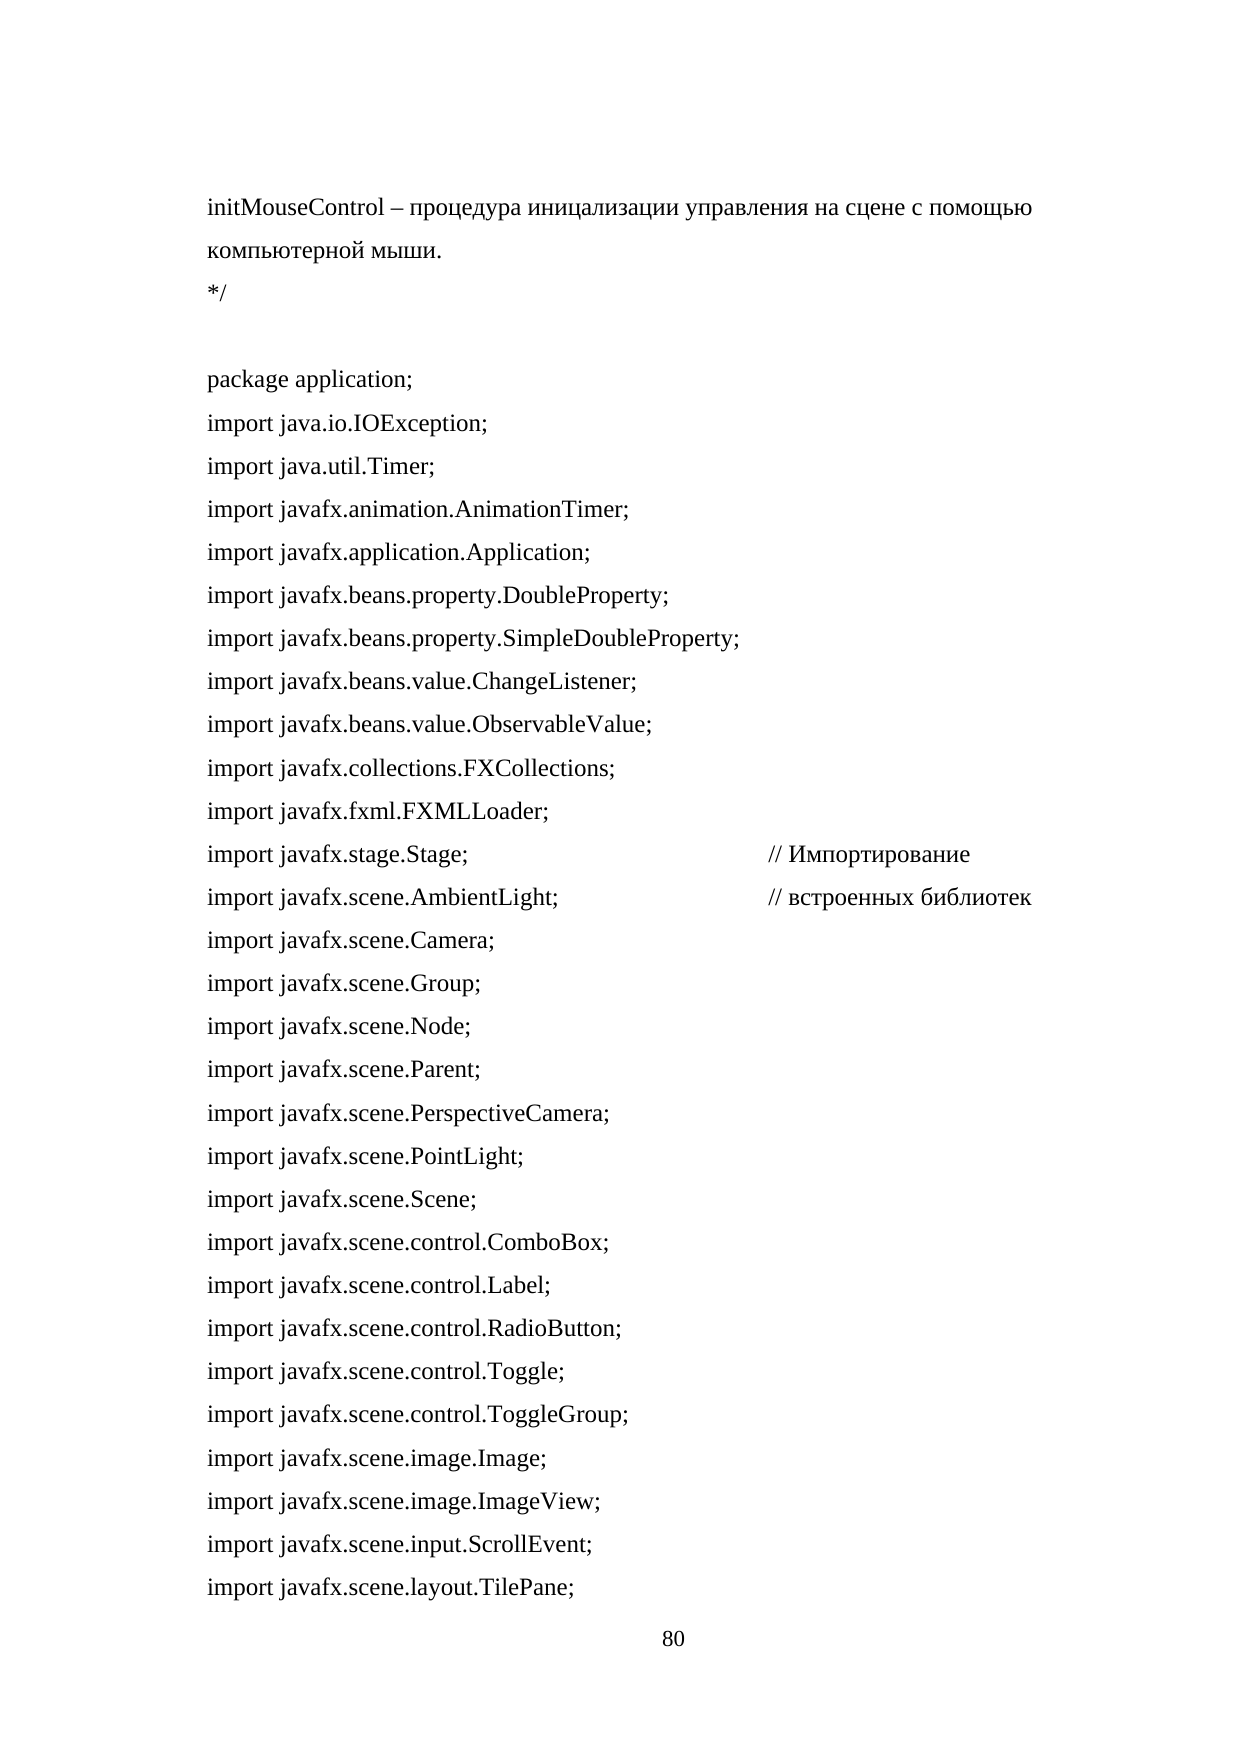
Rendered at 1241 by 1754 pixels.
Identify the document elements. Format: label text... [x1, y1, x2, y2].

text import javafx.beans.value.ChangeListener; [207, 666, 1152, 695]
text import javafx.scene.Parent; [207, 1054, 1152, 1083]
text package application; [207, 364, 1152, 393]
text import javafx.scene.input.ScrollEvent; [207, 1529, 1152, 1558]
text import javafx.collections.FXCollections; [207, 753, 1152, 781]
text import javafx.scene.AmbientLight; // встроенных библиотек [207, 882, 1152, 911]
text import javafx.scene.control.RadioButton; [207, 1313, 1152, 1342]
text import javafx.scene.Node; [207, 1011, 1152, 1040]
text import javafx.scene.Camera; [207, 925, 1152, 954]
text import javafx.scene.control.Toggle; [207, 1356, 1152, 1385]
text import javafx.scene.control.Label; [207, 1270, 1152, 1299]
text import javafx.scene.Scene; [207, 1184, 1152, 1213]
text import javafx.scene.image.ImageView; [207, 1486, 1152, 1514]
text import javafx.scene.control.ComboBox; [207, 1227, 1152, 1256]
text */ [207, 278, 1152, 307]
text import javafx.scene.image.Image; [207, 1443, 1152, 1471]
text import javafx.beans.property.DoubleProperty; [207, 580, 1152, 609]
text import javafx.scene.PointLight; [207, 1141, 1152, 1169]
text import javafx.scene.control.ToggleGroup; [207, 1399, 1152, 1428]
text import java.io.IOException; [207, 408, 1152, 436]
text import java.util.Timer; [207, 451, 1152, 479]
text import javafx.animation.AnimationTimer; [207, 494, 1152, 523]
text import javafx.beans.value.ObservableValue; [207, 709, 1152, 738]
text import javafx.scene.Group; [207, 968, 1152, 997]
text import javafx.scene.PerspectiveCamera; [207, 1098, 1152, 1126]
text import javafx.scene.layout.TilePane; [207, 1572, 1152, 1601]
text import javafx.beans.property.SimpleDoubleProperty; [207, 623, 1152, 652]
text import javafx.application.Application; [207, 537, 1152, 566]
text initMouseControl – процедура иницализации управления на сцене с помощью компьютерной мыши. [207, 192, 1152, 264]
text import javafx.fxml.FXMLLoader; [207, 796, 1152, 824]
text import javafx.stage.Stage; // Импортирование [207, 839, 1152, 868]
